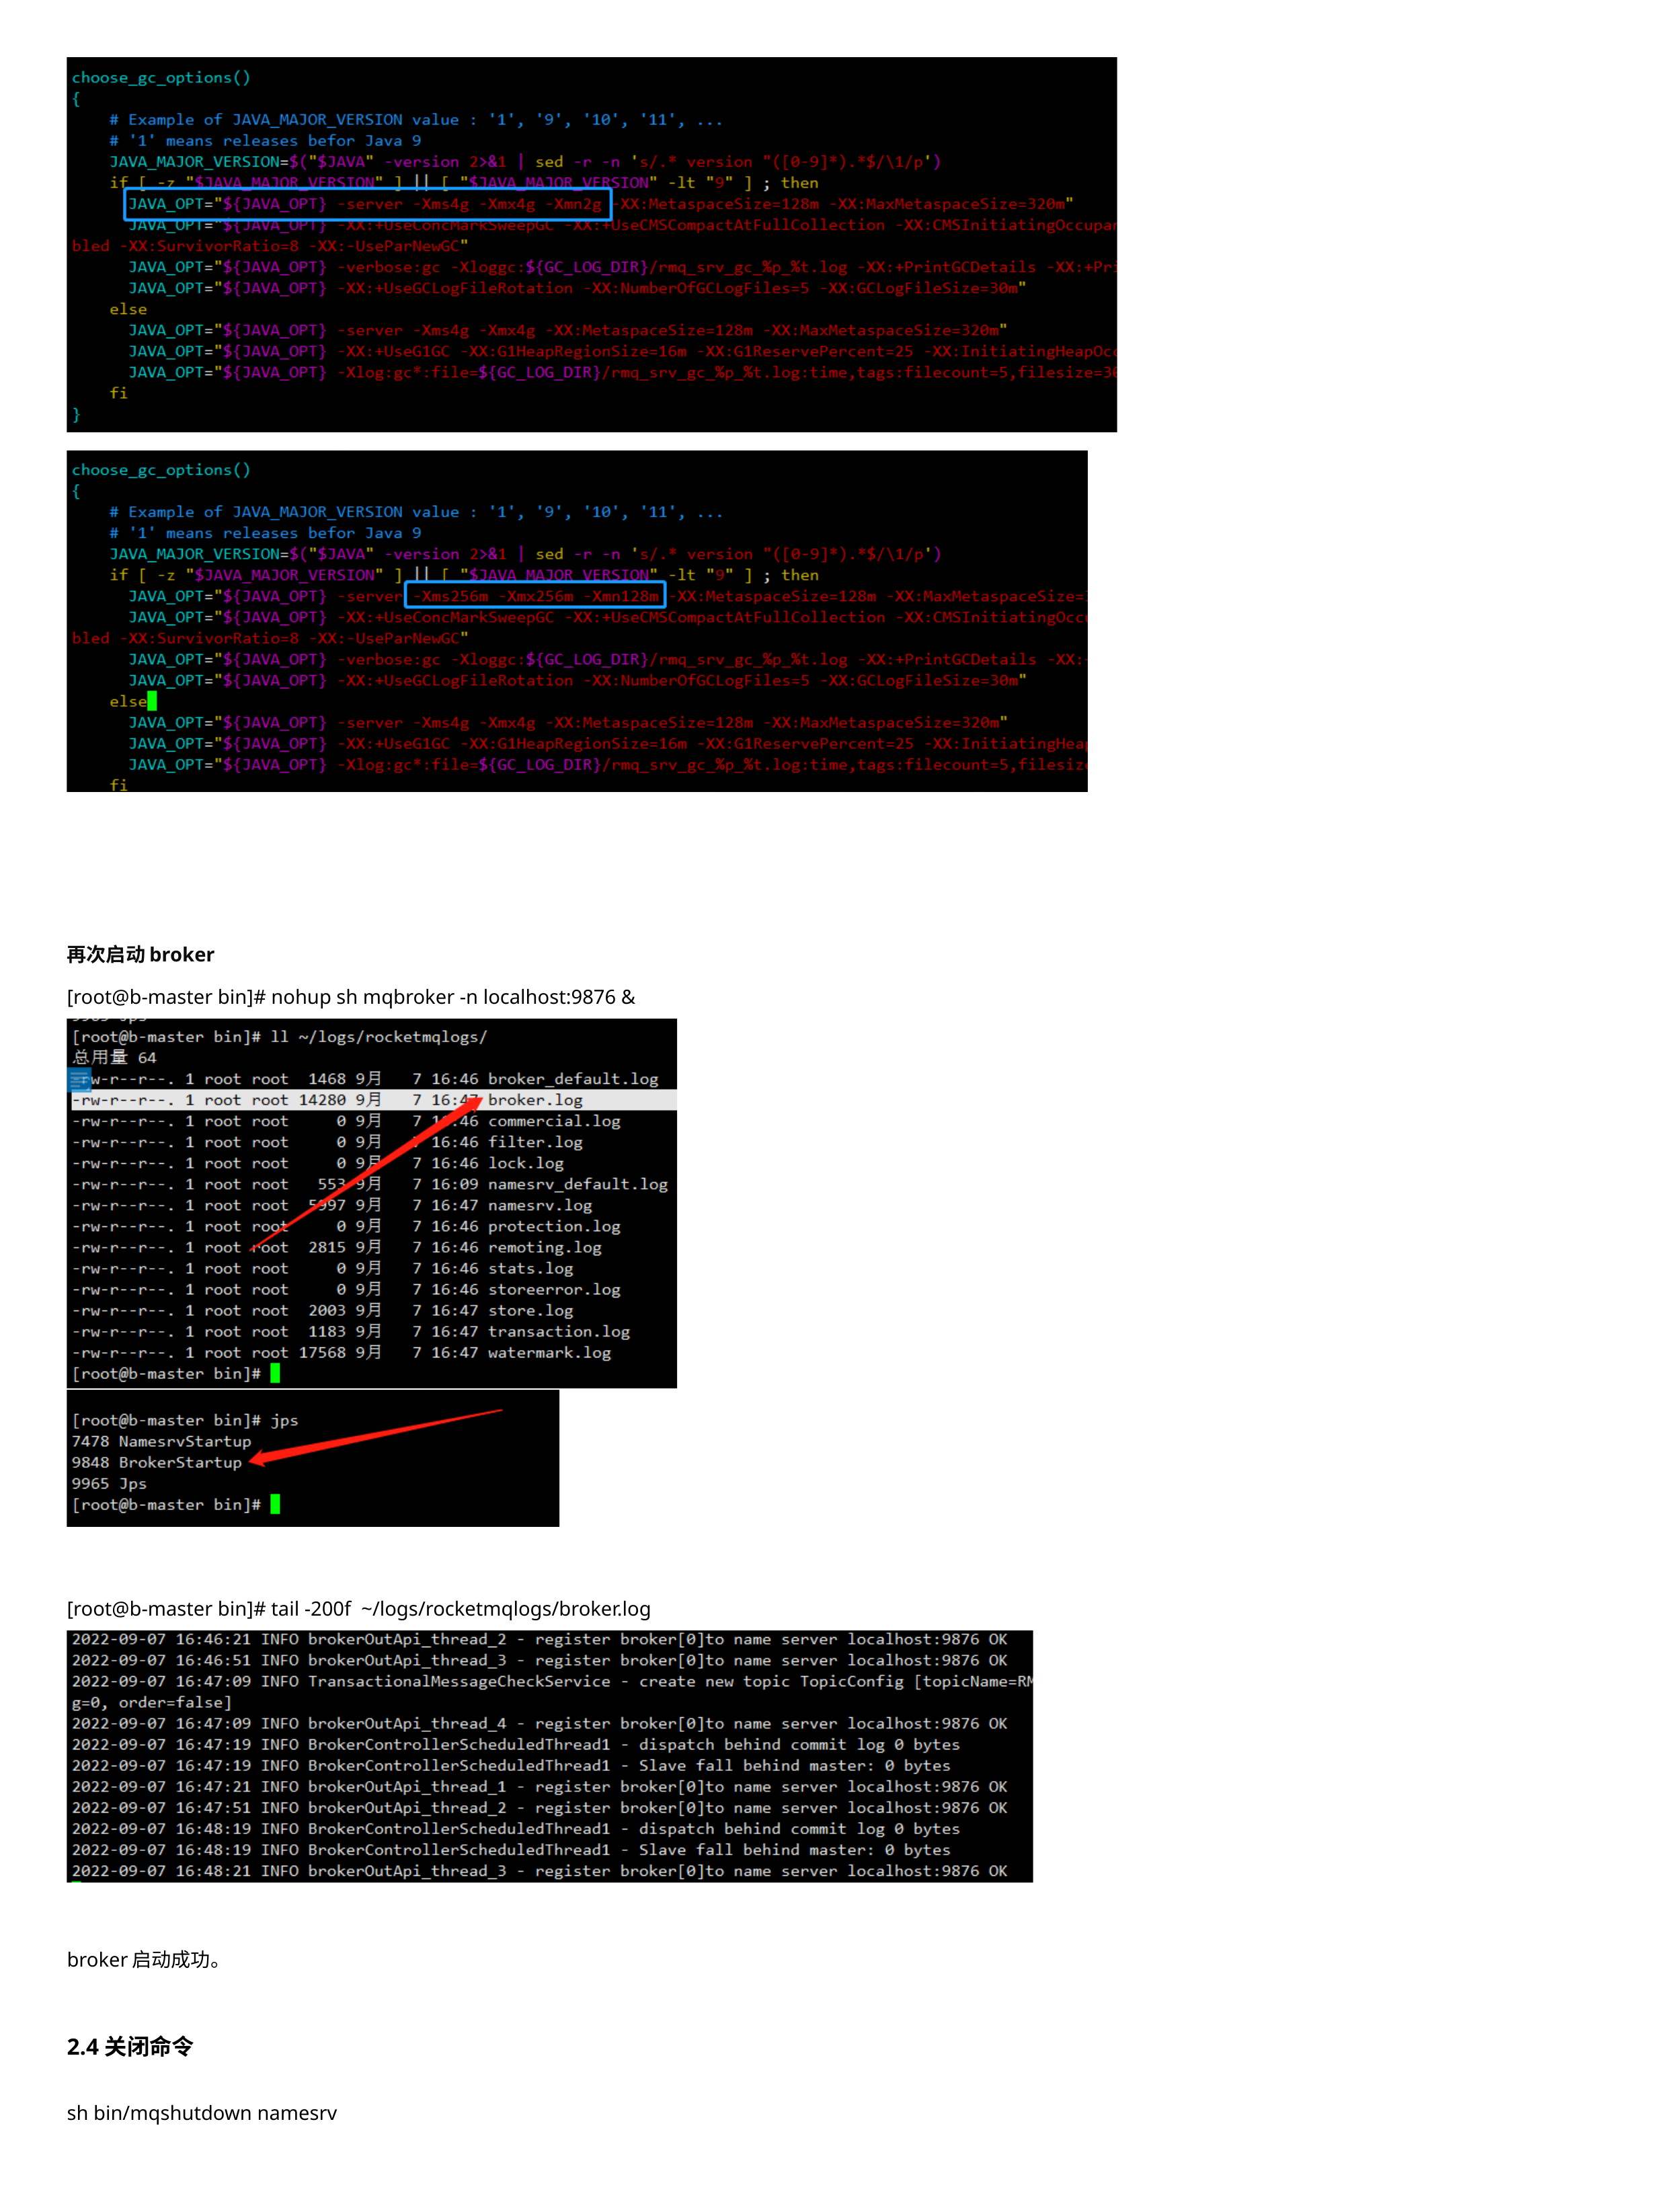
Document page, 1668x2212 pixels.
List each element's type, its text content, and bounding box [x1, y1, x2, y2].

text broker启动成功。 [67, 1936, 1617, 1980]
picture [67, 1390, 560, 1527]
text 2.4 关闭命令 [67, 2024, 1617, 2067]
picture [67, 1019, 678, 1388]
text sh bin/mqshutdown namesrv [67, 2091, 1617, 2135]
text [root@b-master bin]# nohup sh mqbroker -n localhost:9876 & [67, 975, 1617, 1019]
picture [67, 450, 1088, 792]
picture [67, 57, 1117, 432]
picture [67, 1630, 1033, 1883]
text 再次启动broker [67, 931, 1617, 975]
text [root@b-master bin]# tail -200f ~/logs/rocketmqlogs/broker.log [67, 1587, 1617, 1630]
